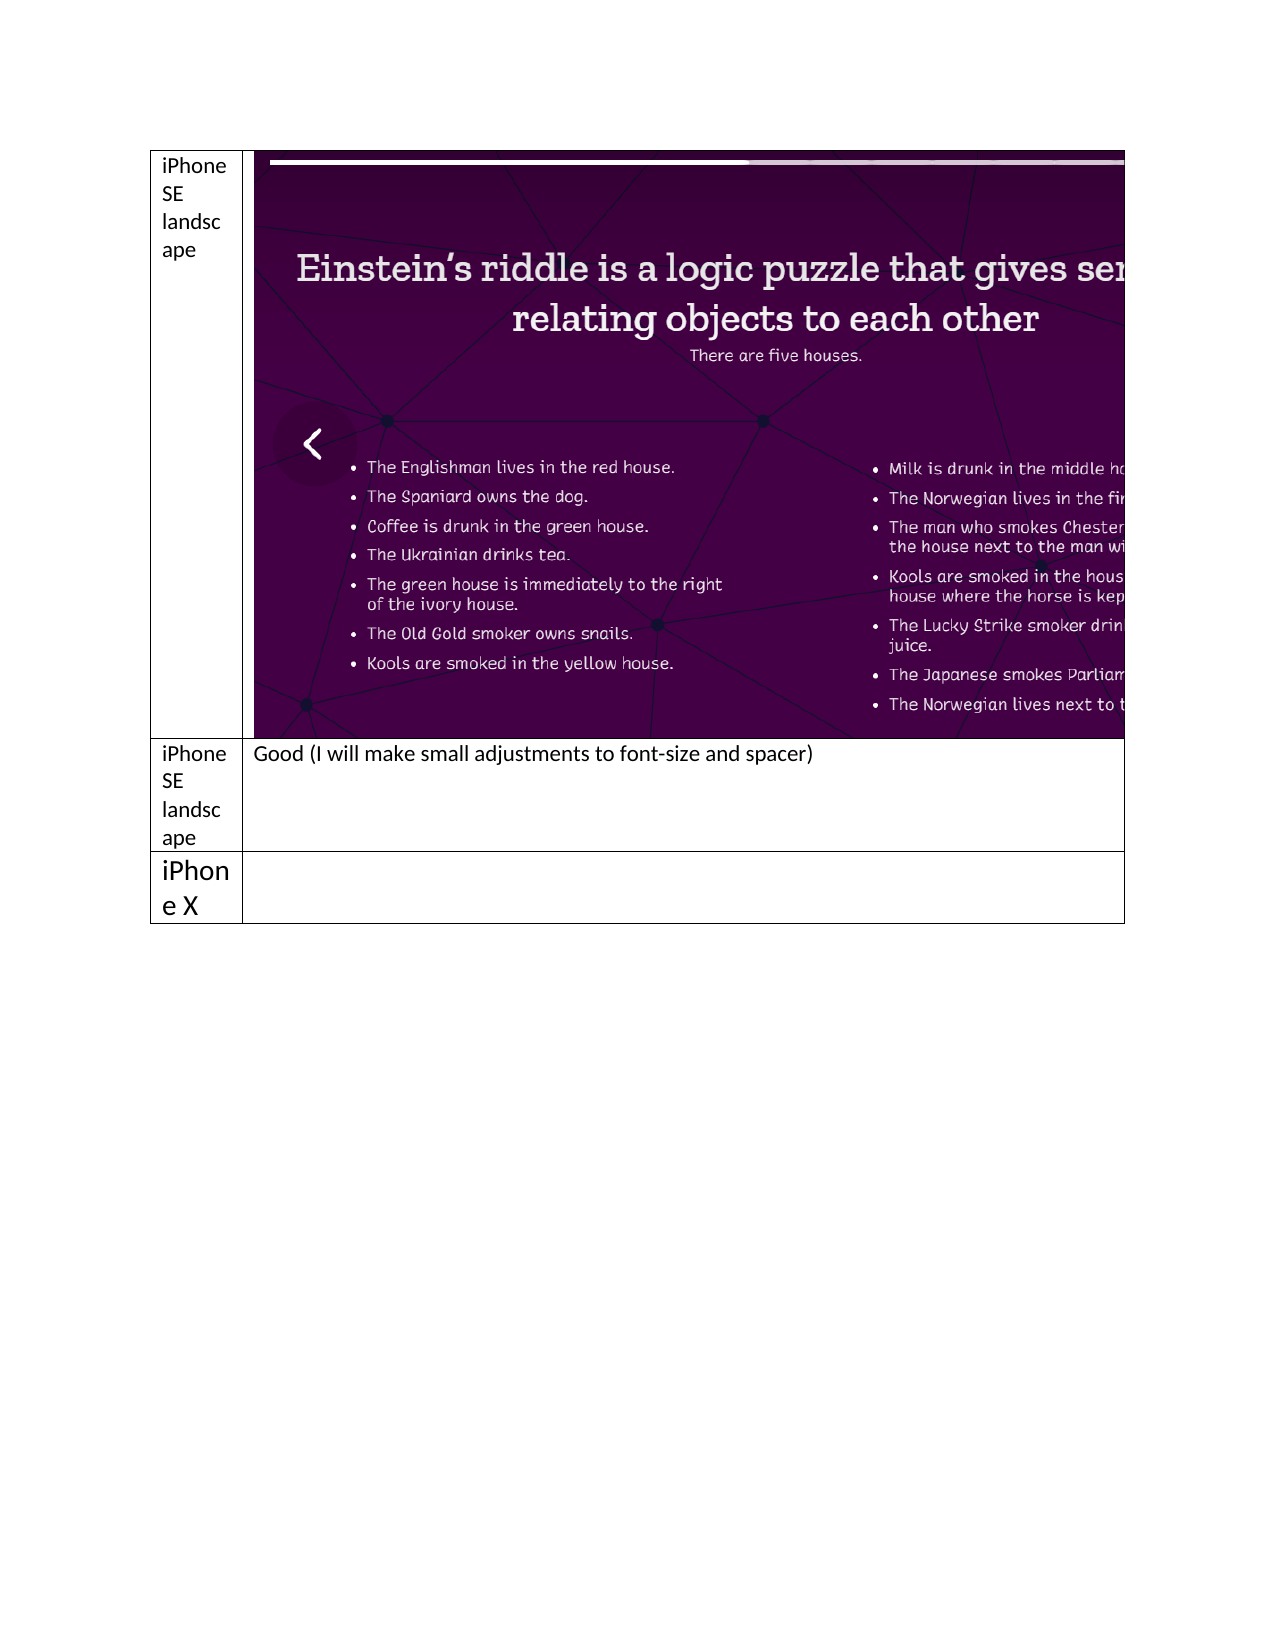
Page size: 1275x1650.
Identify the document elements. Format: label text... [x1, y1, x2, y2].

table_cell iPhone X [151, 852, 242, 923]
picture [253, 151, 1125, 738]
table_cell [243, 151, 253, 738]
table_cell iPhone SE landscape [151, 739, 242, 851]
table_cell iPhone SE landscape [151, 151, 242, 738]
table_cell [243, 852, 1124, 923]
table_cell Good (I will make small adjustments to font-size and spacer) [243, 739, 1124, 851]
